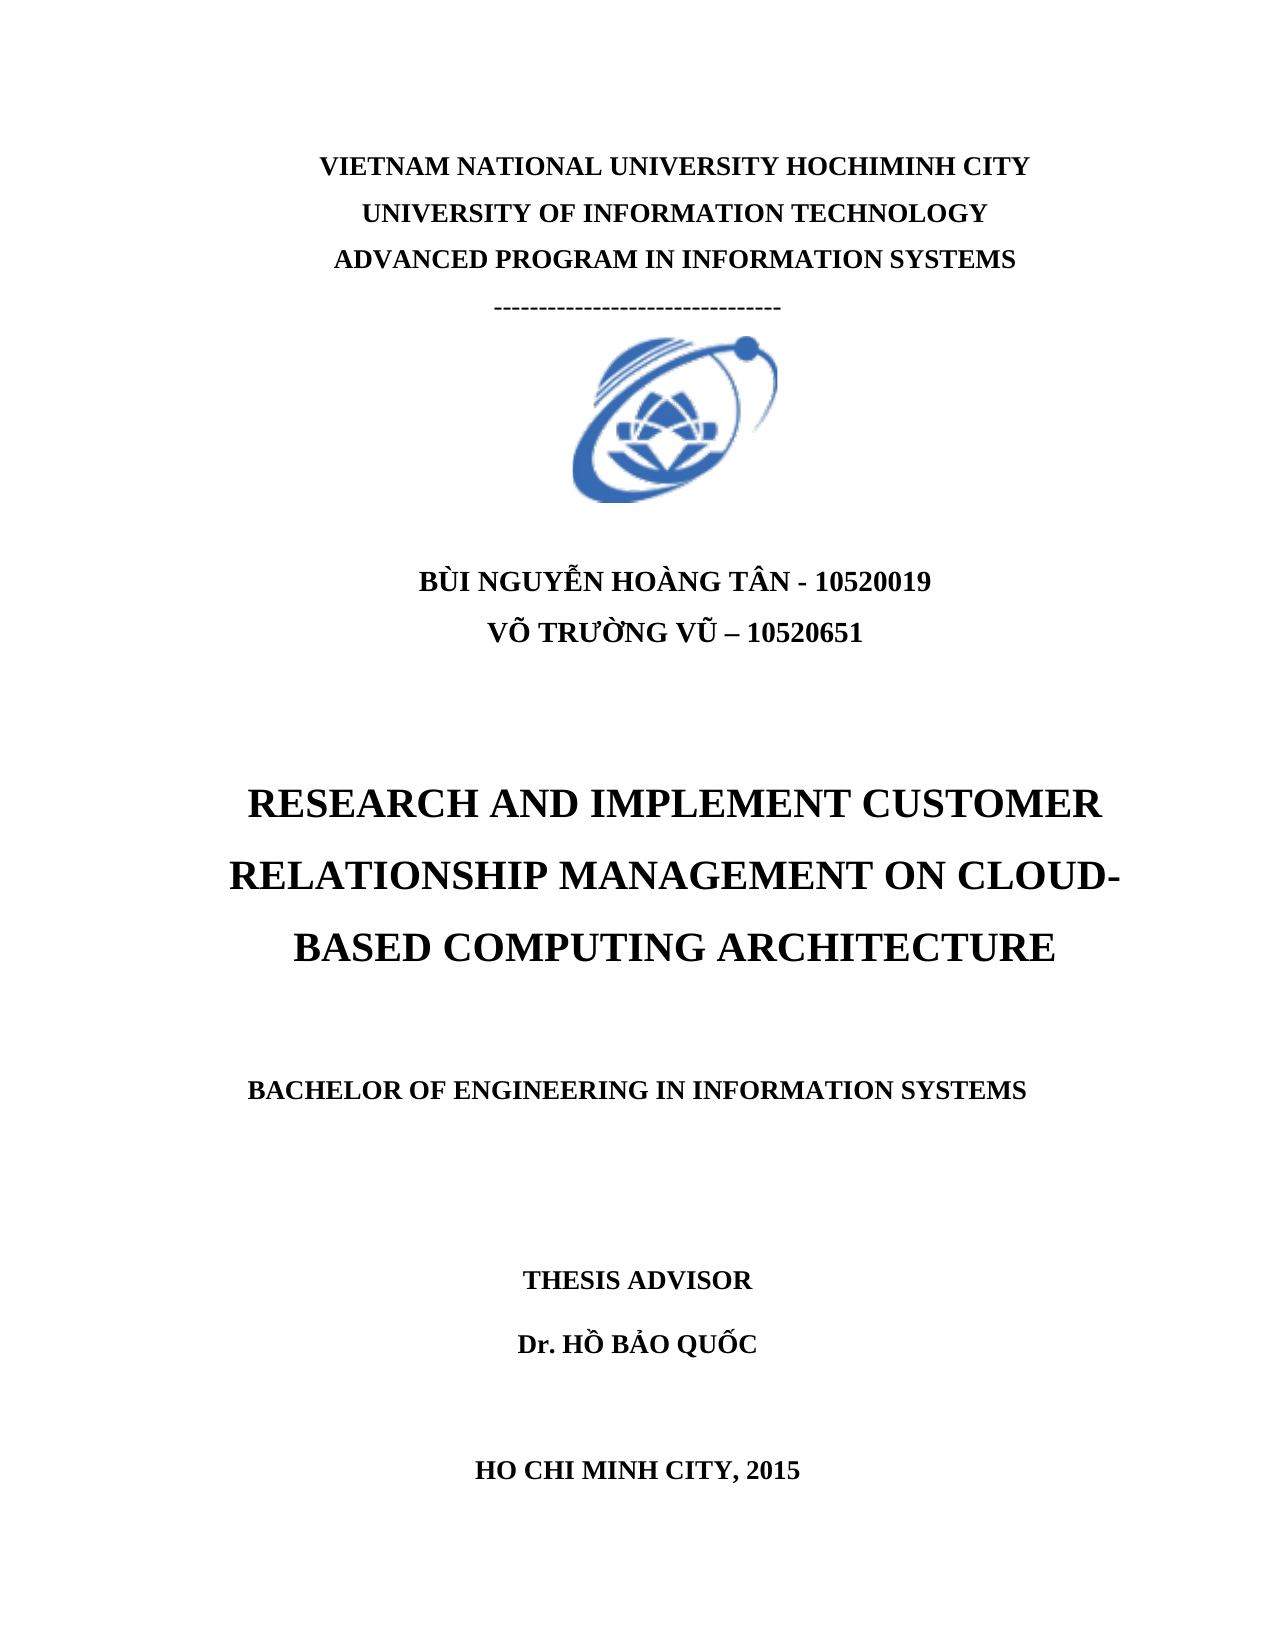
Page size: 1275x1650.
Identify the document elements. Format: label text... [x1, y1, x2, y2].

text HO CHI MINH CITY, 2015 [150, 1454, 1125, 1486]
text Dr. HỒ BẢO QUỐC [150, 1328, 1125, 1359]
text BACHELOR OF ENGINEERING IN INFORMATION SYSTEMS [150, 1074, 1125, 1106]
text RESEARCH AND IMPLEMENT CUSTOMER RELATIONSHIP MANAGEMENT ON CLOUD-BASED COMPUTING ARCHITECTURE [225, 779, 1125, 971]
text VÕ TRƯỜNG VŨ – 10520651 [225, 615, 1125, 648]
text VIETNAM NATIONAL UNIVERSITY HOCHIMINH CITY [225, 150, 1125, 181]
text ADVANCED PROGRAM IN INFORMATION SYSTEMS [225, 243, 1125, 274]
text THESIS ADVISOR [150, 1264, 1125, 1296]
text -------------------------------- [150, 290, 1125, 321]
text UNIVERSITY OF INFORMATION TECHNOLOGY [225, 197, 1125, 228]
picture [572, 336, 778, 503]
text BÙI NGUYỄN HOÀNG TÂN - 10520019 [225, 564, 1125, 598]
